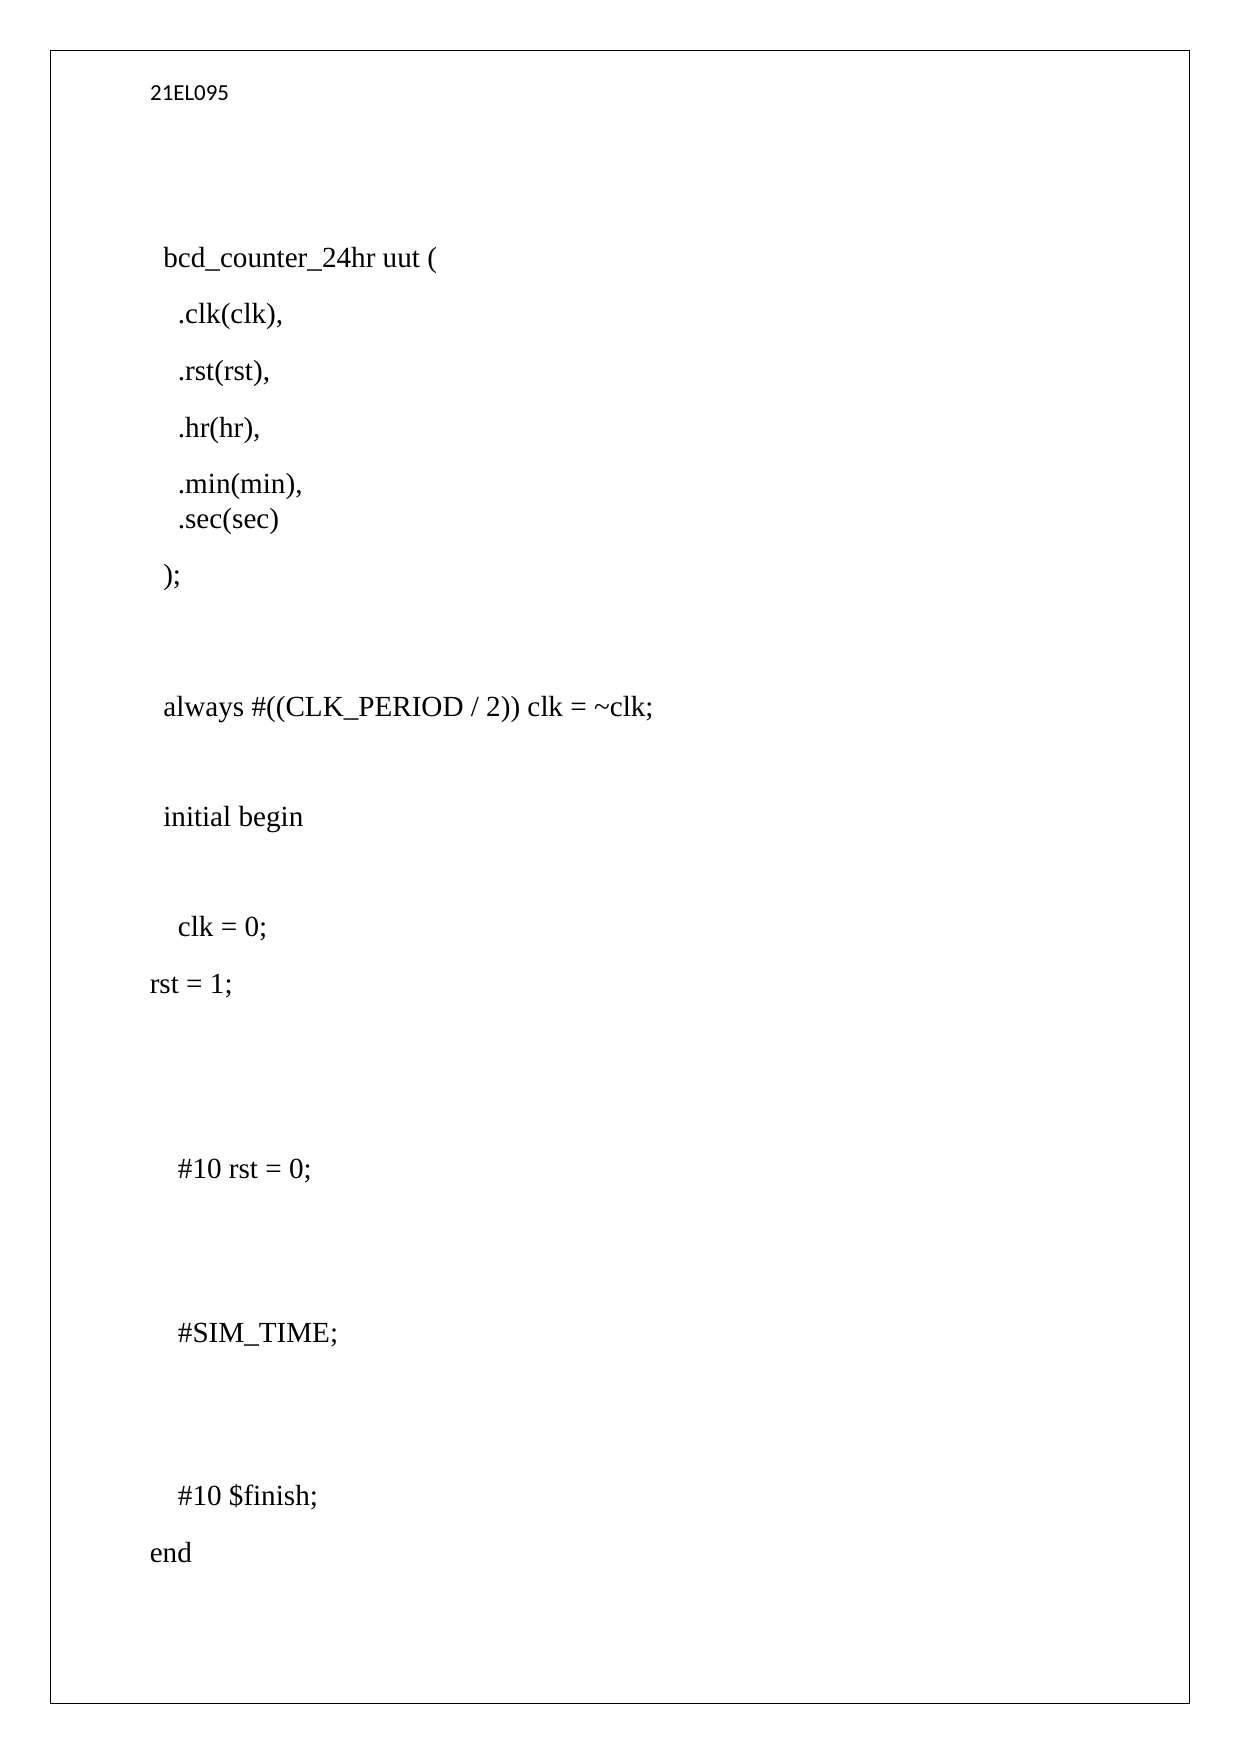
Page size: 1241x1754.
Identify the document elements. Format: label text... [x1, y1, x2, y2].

text always #((CLK_PERIOD / 2)) clk = ~clk; [148, 689, 1184, 723]
text ); [148, 557, 1184, 591]
text .hr(hr), [148, 410, 1184, 443]
text bcd_counter_24hr uut ( [148, 240, 1184, 273]
text clk = 0; rst = 1; [148, 909, 275, 999]
text #10 $finish; end [148, 1478, 335, 1568]
text #SIM_TIME; [148, 1315, 1184, 1348]
text .clk(clk), [148, 297, 1184, 330]
text initial begin [148, 799, 1184, 833]
text .min(min), [148, 467, 1184, 500]
text #10 rst = 0; [148, 1151, 1184, 1185]
text .sec(sec) [148, 501, 1184, 534]
text .rst(rst), [148, 353, 1184, 387]
